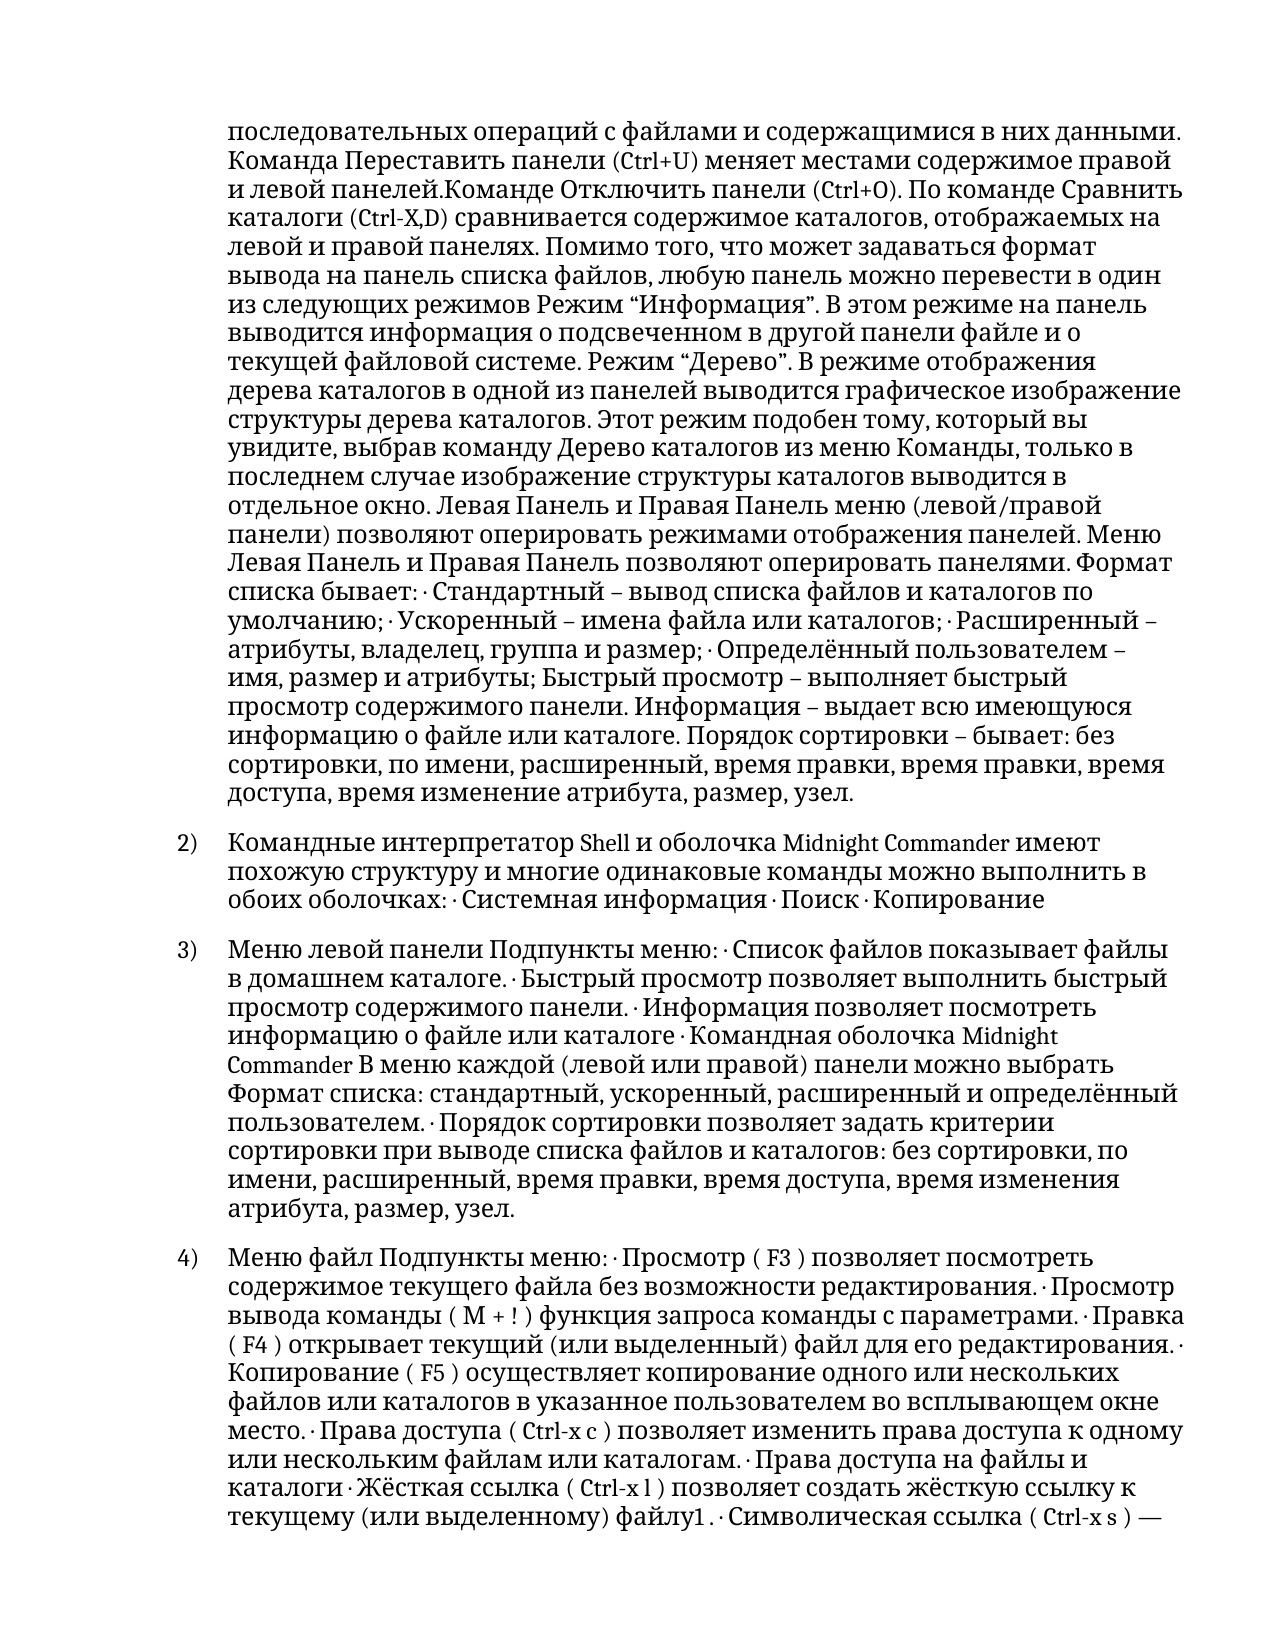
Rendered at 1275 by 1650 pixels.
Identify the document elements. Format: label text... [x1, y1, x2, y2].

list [177, 1244, 1186, 1532]
list Командные интерпретатор Shell и оболочка Midnight Commander имеют похожую структуру и многие одинаковые команды можно выполнить в обоих оболочках: · Системная информация · Поиск · Копирование [177, 829, 1186, 915]
list Меню левой панели Подпункты меню: · Список файлов показывает файлы в домашнем каталоге. · Быстрый просмотр позволяет выполнить быстрый просмотр содержимого панели. · Информация позволяет посмотреть информацию о файле или каталоге · Командная оболочка Midnight Commander В меню каждой (левой или правой) панели можно выбрать Формат списка: стандартный, ускоренный, расширенный и определённый пользователем. · Порядок сортировки позволяет задать критерии сортировки при выводе списка файлов и каталогов: без сортировки, по имени, расширенный, время правки, время доступа, время изменения атрибута, размер, узел. [177, 936, 1186, 1223]
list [177, 118, 1186, 808]
